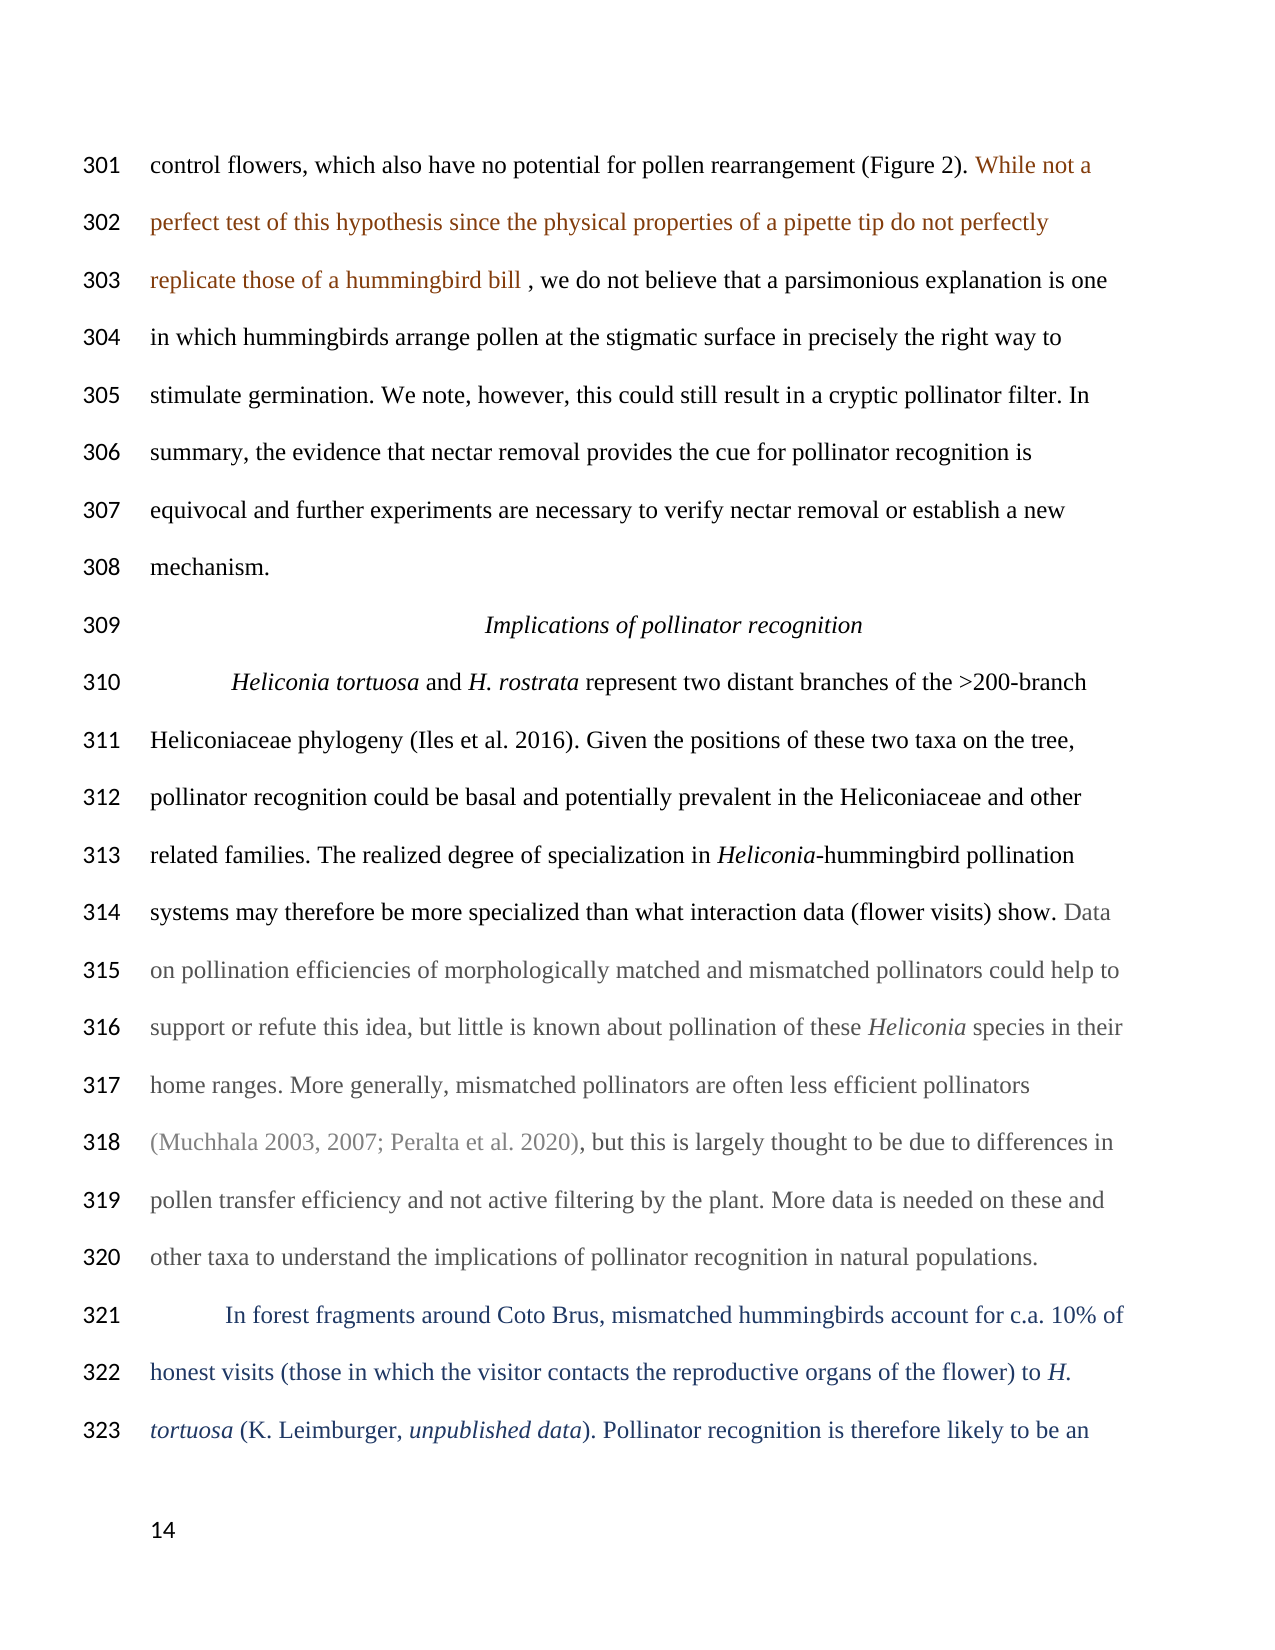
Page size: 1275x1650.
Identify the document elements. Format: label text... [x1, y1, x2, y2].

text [150, 150, 1125, 581]
text Implications of pollinator recognition [150, 610, 1125, 639]
text Heliconia tortuosa and H. rostrata represent two distant branches of the >200-branch Heliconiaceae phylogeny (Iles et al. 2016). Given the positions of these two taxa on the tree, pollinator recognition could be basal and potentially prevalent in the Heliconiaceae and other related families. The realized degree of specialization in Heliconia-hummingbird pollination systems may therefore be more specialized than what interaction data (flower visits) show. Data on pollination efficiencies of morphologically matched and mismatched pollinators could help to support or refute this idea, but little is known about pollination of these Heliconia species in their home ranges. More generally, mismatched pollinators are often less efficient pollinators (Muchhala 2003, 2007; Peralta et al. 2020), but this is largely thought to be due to differences in pollen transfer efficiency and not active filtering by the plant. More data is needed on these and other taxa to understand the implications of pollinator recognition in natural populations. [150, 667, 1125, 1271]
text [150, 1300, 1125, 1444]
